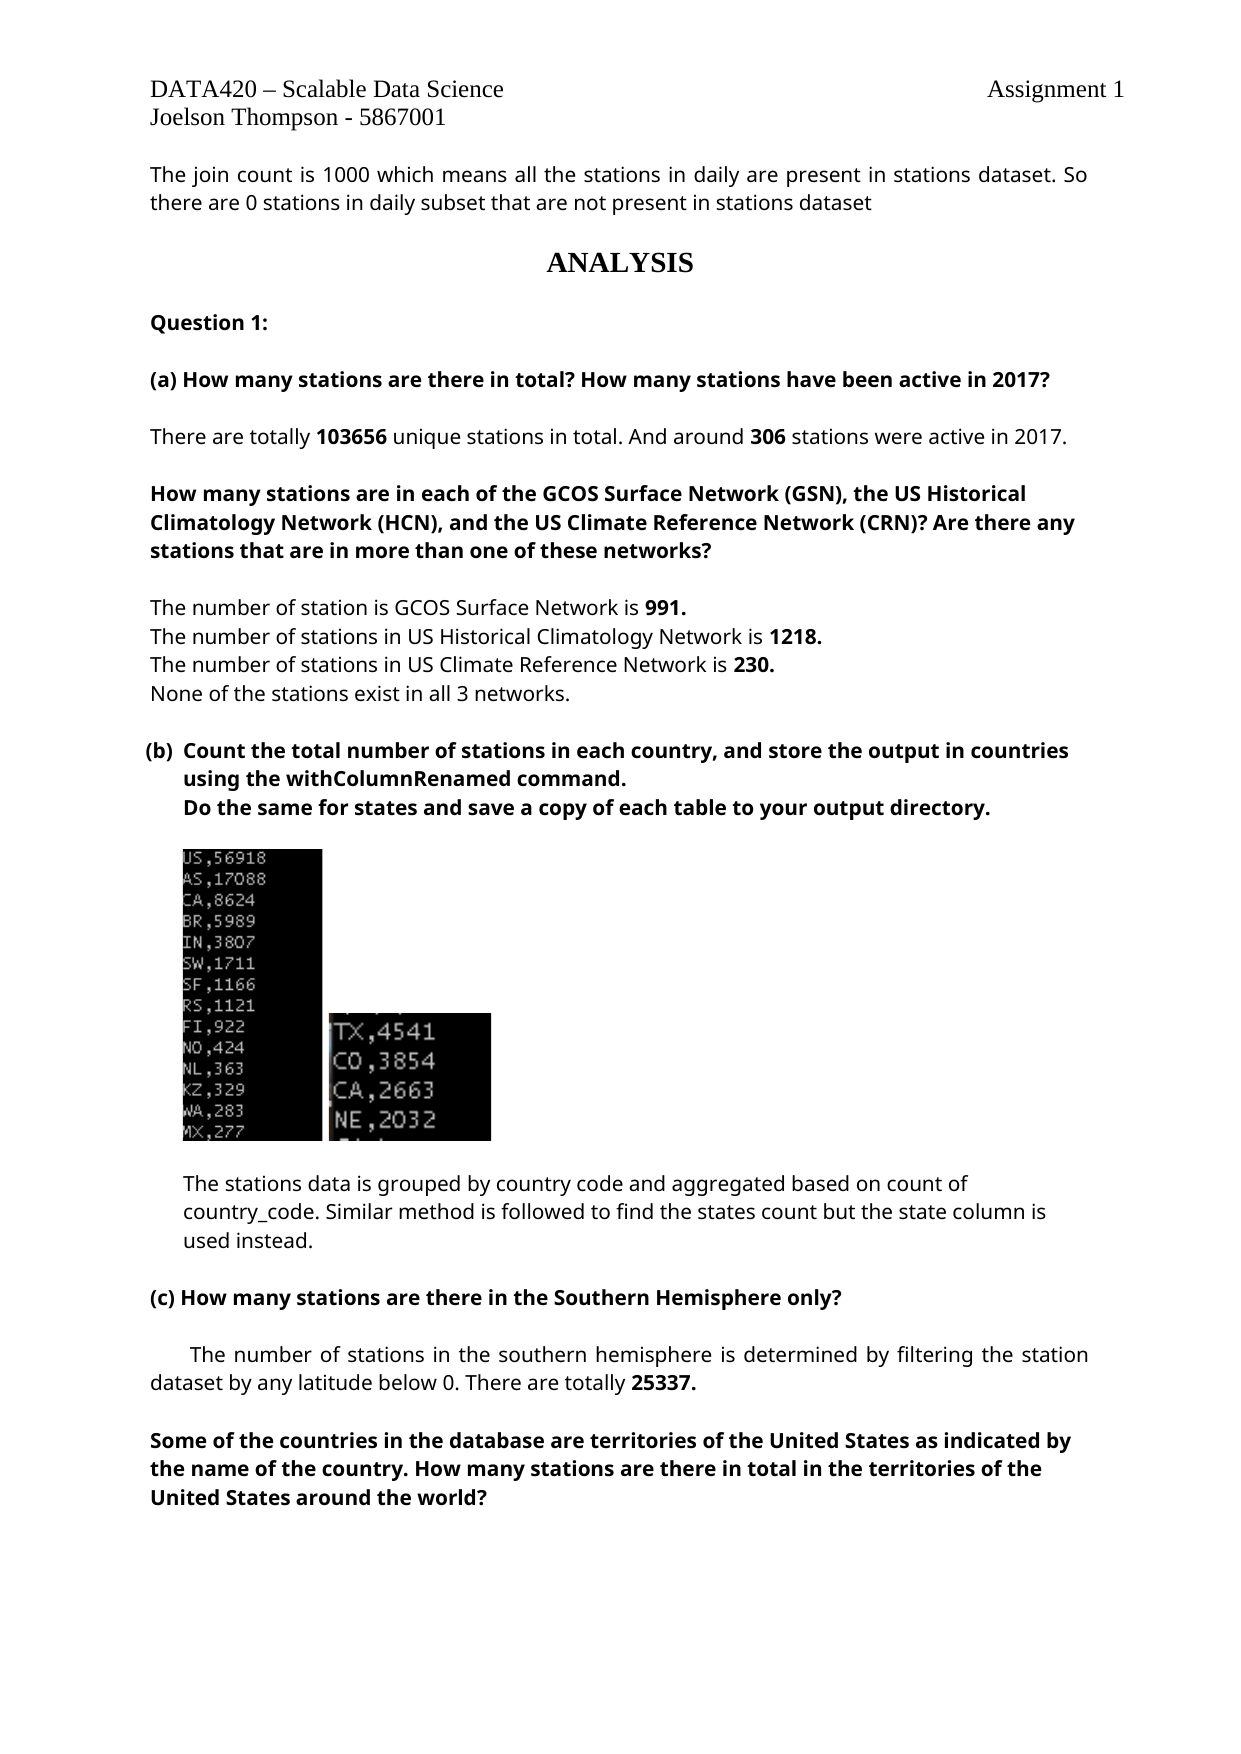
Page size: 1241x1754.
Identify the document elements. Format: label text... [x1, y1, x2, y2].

list The stations data is grouped by country code and aggregated based on count of country_code. Similar method is followed to find the states count but the state column is used instead. [183, 1169, 1090, 1254]
text (a) How many stations are there in total? How many stations have been active in 2017? [150, 365, 1090, 393]
text Some of the countries in the database are territories of the United States as indicated by the name of the country. How many stations are there in total in the territories of the United States around the world? [150, 1426, 1090, 1511]
text The number of station is GCOS Surface Network is 991. [150, 593, 1090, 622]
text How many stations are in each of the GCOS Surface Network (GSN), the US Historical Climatology Network (HCN), and the US Climate Reference Network (CRN)? Are there any stations that are in more than one of these networks? [150, 479, 1090, 565]
text There are totally 103656 unique stations in total. And around 306 stations were active in 2017. [150, 422, 1090, 451]
picture [182, 849, 323, 1141]
text (c) How many stations are there in the Southern Hemisphere only? [150, 1283, 1090, 1311]
text The join count is 1000 which means all the stations in daily are present in stations dataset. So there are 0 stations in daily subset that are not present in stations dataset [150, 160, 1090, 217]
text The number of stations in the southern hemisphere is determined by filtering the station dataset by any latitude below 0. There are totally 25337. [150, 1340, 1090, 1397]
list Count the total number of stations in each country, and store the output in countries using the withColumnRenamed command. [145, 736, 1090, 793]
text None of the stations exist in all 3 networks. [150, 679, 1090, 707]
picture [328, 1013, 492, 1141]
text The number of stations in US Historical Climatology Network is 1218. [150, 622, 1090, 650]
list Do the same for states and save a copy of each table to your output directory. [183, 793, 1090, 821]
text ANALYSIS [150, 246, 1090, 279]
text Question 1: [150, 308, 1090, 336]
text The number of stations in US Climate Reference Network is 230. [150, 650, 1090, 679]
